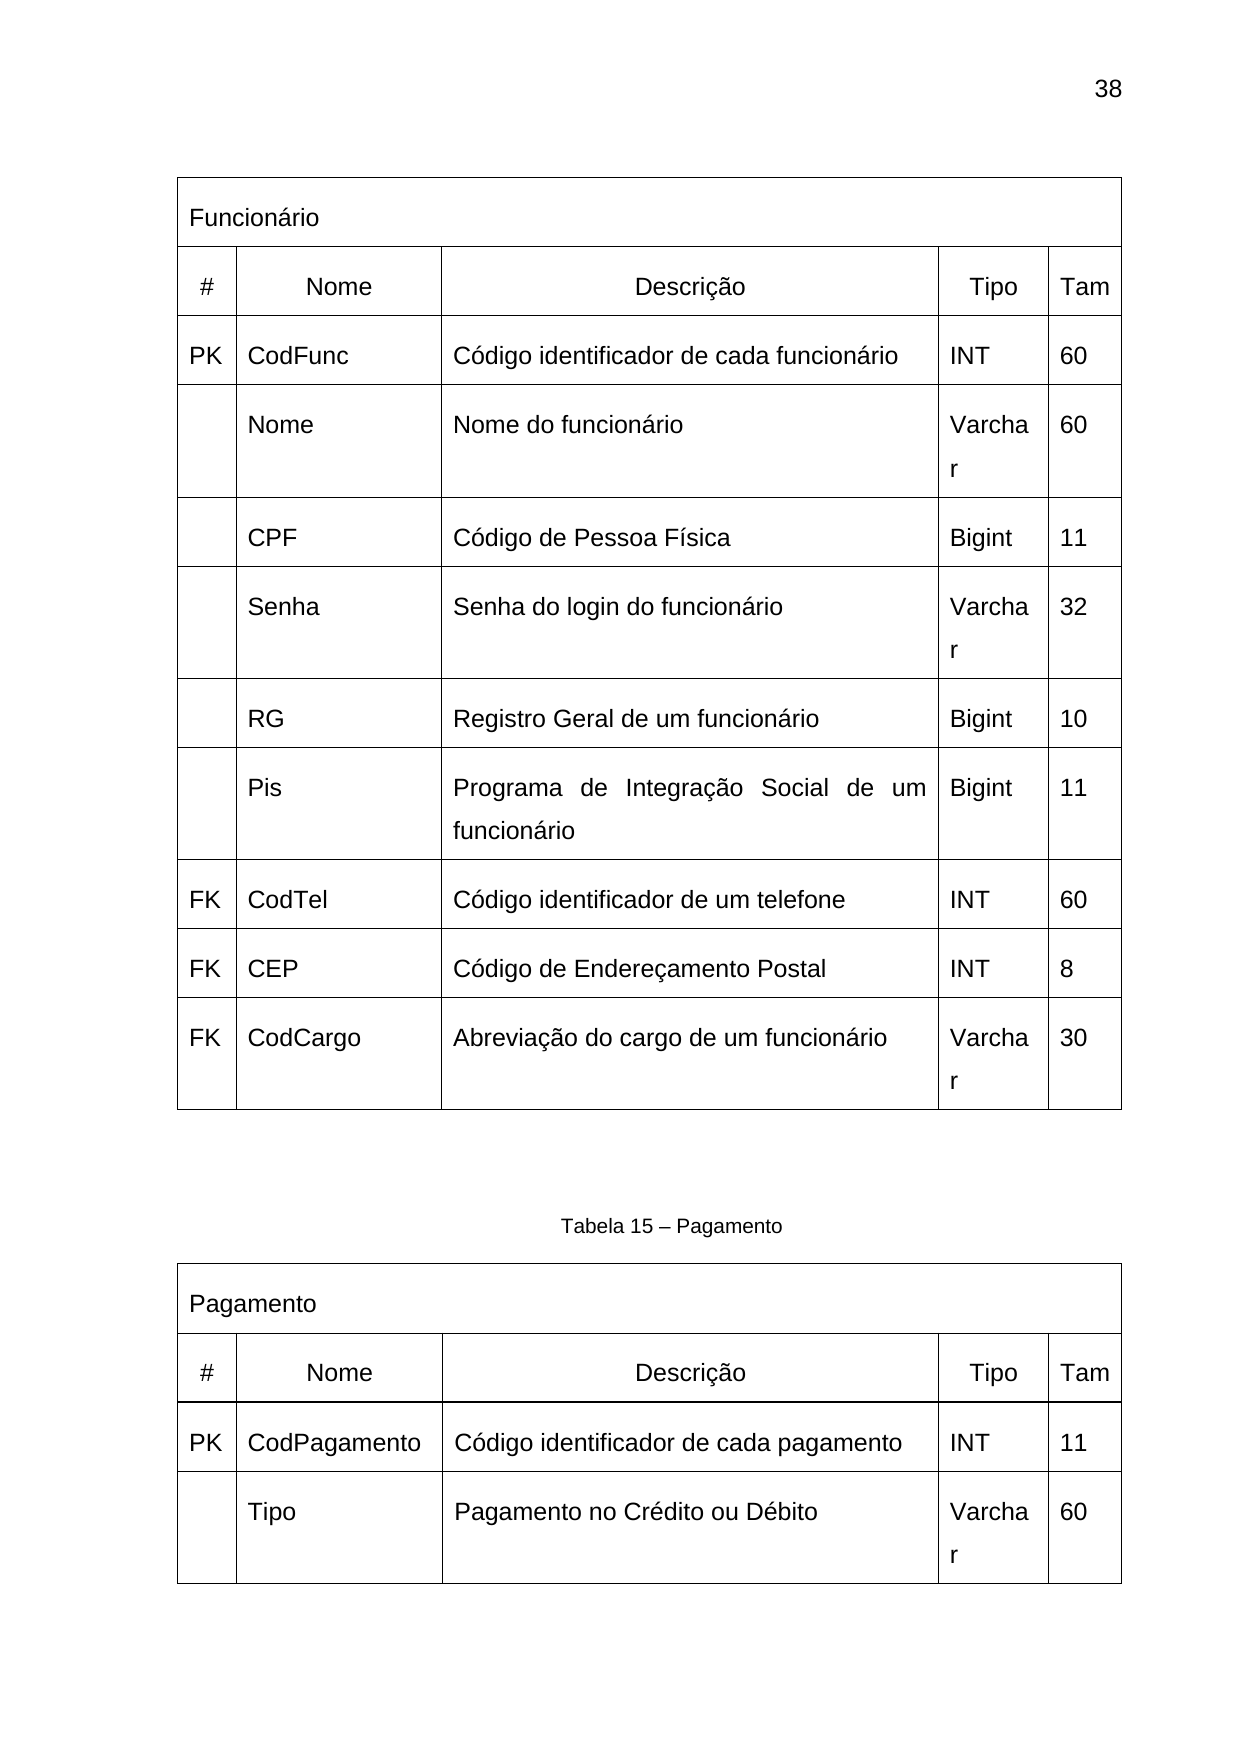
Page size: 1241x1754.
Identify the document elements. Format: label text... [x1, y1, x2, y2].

table_header Funcionário [178, 178, 1121, 246]
table_cell Bigint [939, 498, 1048, 566]
table_cell Abreviação do cargo de um funcionário [442, 998, 938, 1109]
table_cell Nome [237, 247, 441, 315]
table_cell 11 [1049, 1403, 1121, 1471]
table_cell FK [178, 998, 236, 1109]
table_cell [178, 1472, 236, 1583]
table_cell Varchar [939, 998, 1048, 1109]
table_cell Código de Endereçamento Postal [442, 929, 938, 997]
table_cell 60 [1049, 316, 1121, 384]
table_cell Tipo [237, 1472, 442, 1583]
table_cell CodCargo [237, 998, 441, 1109]
table_cell Programa de Integração Social de um funcionário [442, 748, 938, 859]
table_cell 60 [1049, 860, 1121, 928]
table_cell Senha do login do funcionário [442, 567, 938, 678]
table_cell Código de Pessoa Física [442, 498, 938, 566]
table_cell INT [939, 1403, 1048, 1471]
table_cell FK [178, 860, 236, 928]
table_cell CPF [237, 498, 441, 566]
table_cell RG [237, 679, 441, 747]
table_cell 11 [1049, 748, 1121, 859]
table_cell Descrição [443, 1334, 938, 1401]
table_cell CodFunc [237, 316, 441, 384]
table_cell Varchar [939, 1472, 1048, 1583]
table_cell INT [939, 316, 1048, 384]
table_cell 10 [1049, 679, 1121, 747]
table_cell Código identificador de um telefone [442, 860, 938, 928]
table_cell Nome [237, 1334, 442, 1401]
table_cell Descrição [442, 247, 938, 315]
table_cell 30 [1049, 998, 1121, 1109]
table_cell [178, 498, 236, 566]
table_cell [178, 748, 236, 859]
table_cell # [178, 247, 236, 315]
table_cell Nome do funcionário [442, 385, 938, 497]
table_cell Varchar [939, 567, 1048, 678]
table_cell 11 [1049, 498, 1121, 566]
table_cell [178, 567, 236, 678]
table_cell INT [939, 929, 1048, 997]
table_cell FK [178, 929, 236, 997]
table_cell [178, 679, 236, 747]
table_cell Código identificador de cada pagamento [443, 1403, 938, 1471]
table_cell Bigint [939, 679, 1048, 747]
table_cell 60 [1049, 385, 1121, 497]
table_cell CEP [237, 929, 441, 997]
table_cell [178, 385, 236, 497]
table_cell Senha [237, 567, 441, 678]
table_cell Tam [1049, 247, 1121, 315]
table_cell Registro Geral de um funcionário [442, 679, 938, 747]
table_cell PK [178, 1403, 236, 1471]
table_cell 32 [1049, 567, 1121, 678]
table_cell INT [939, 860, 1048, 928]
table_cell Tam [1049, 1334, 1121, 1401]
table_cell Pis [237, 748, 441, 859]
table_header Pagamento [178, 1264, 1121, 1332]
table_cell Tipo [939, 1334, 1048, 1401]
table_cell Nome [237, 385, 441, 497]
table_cell CodTel [237, 860, 441, 928]
table_cell CodPagamento [237, 1403, 442, 1471]
table_cell # [178, 1334, 236, 1401]
table_cell Bigint [939, 748, 1048, 859]
table_cell Pagamento no Crédito ou Débito [443, 1472, 938, 1583]
table_cell 60 [1049, 1472, 1121, 1583]
table_cell PK [178, 316, 236, 384]
table_cell Varchar [939, 385, 1048, 497]
table_cell 8 [1049, 929, 1121, 997]
table_cell Código identificador de cada funcionário [442, 316, 938, 384]
table_cell Tipo [939, 247, 1048, 315]
